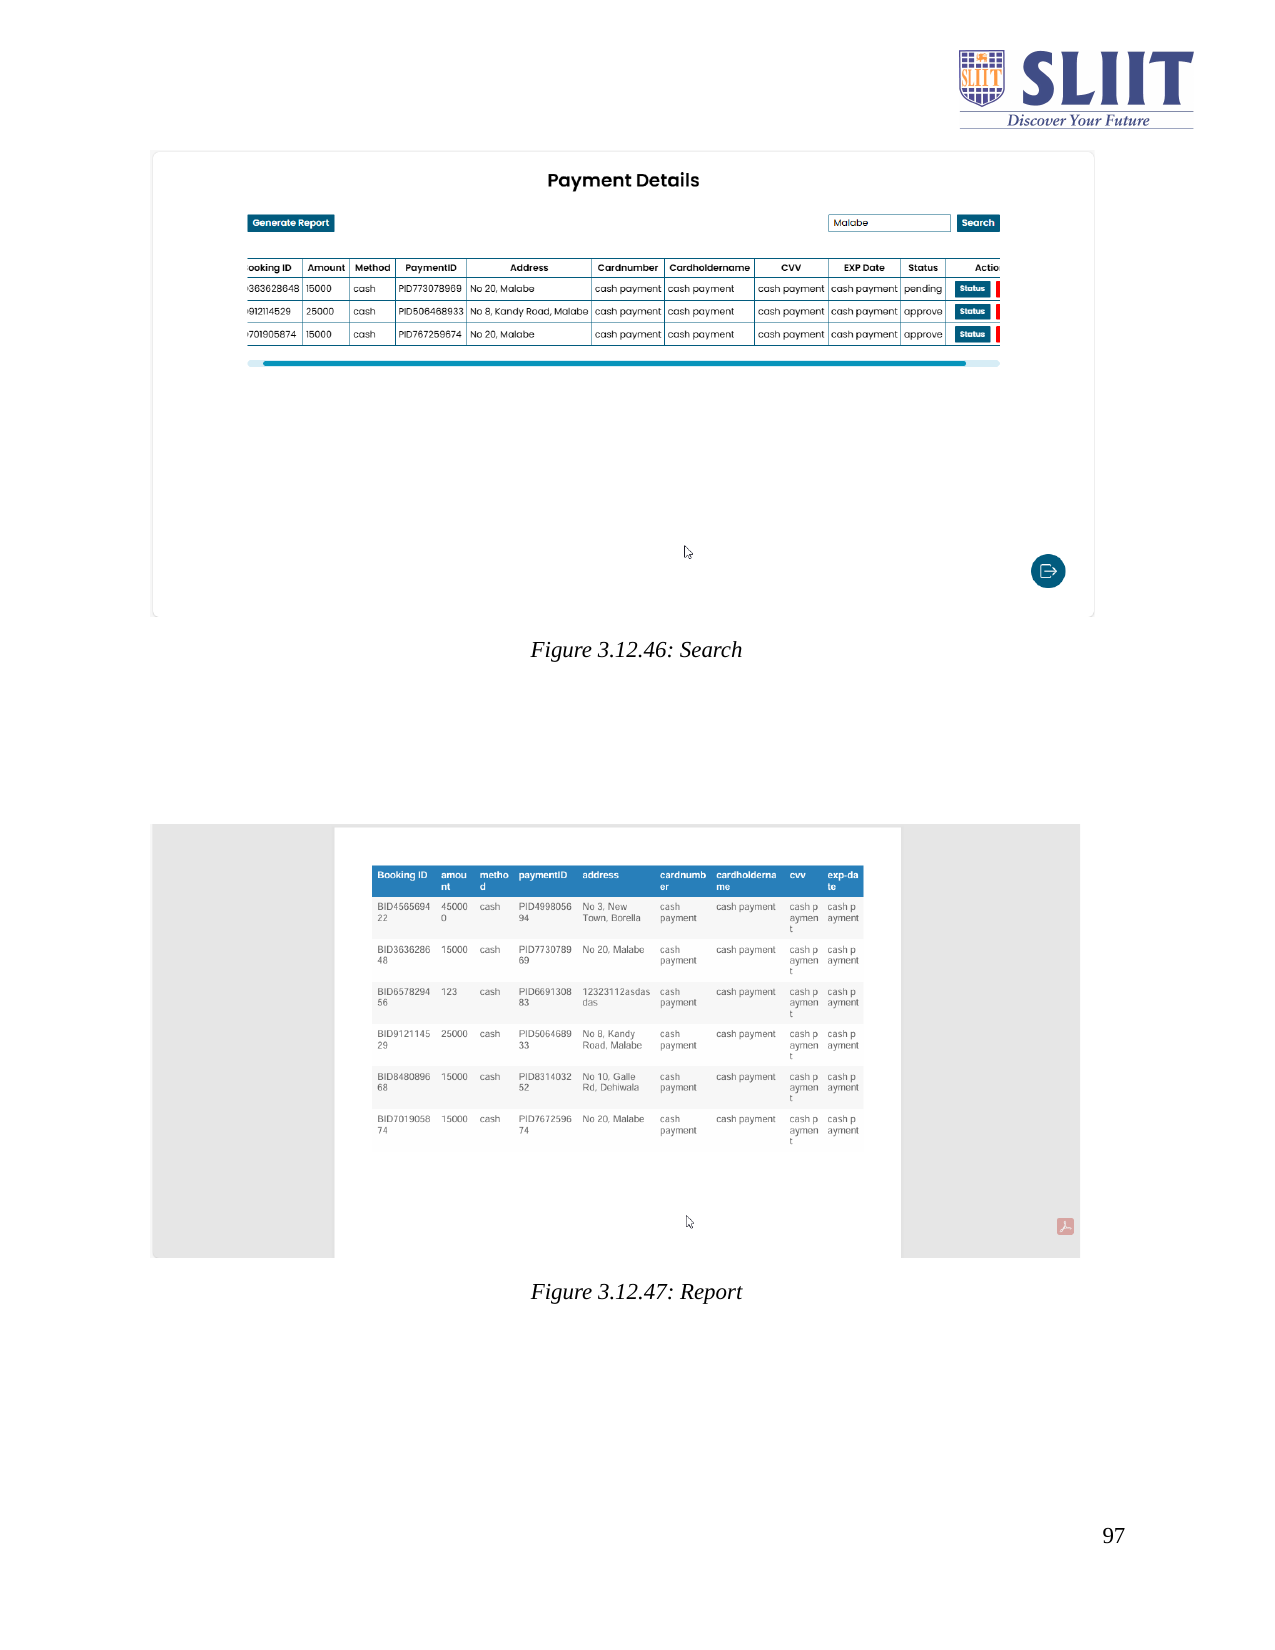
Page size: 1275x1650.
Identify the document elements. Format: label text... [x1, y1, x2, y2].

text Figure 3.12.46: Search [150, 637, 1125, 663]
picture [150, 824, 1081, 1258]
text Figure 3.12.47: Report [150, 1278, 1125, 1305]
picture [150, 150, 1095, 617]
picture [959, 50, 1194, 129]
